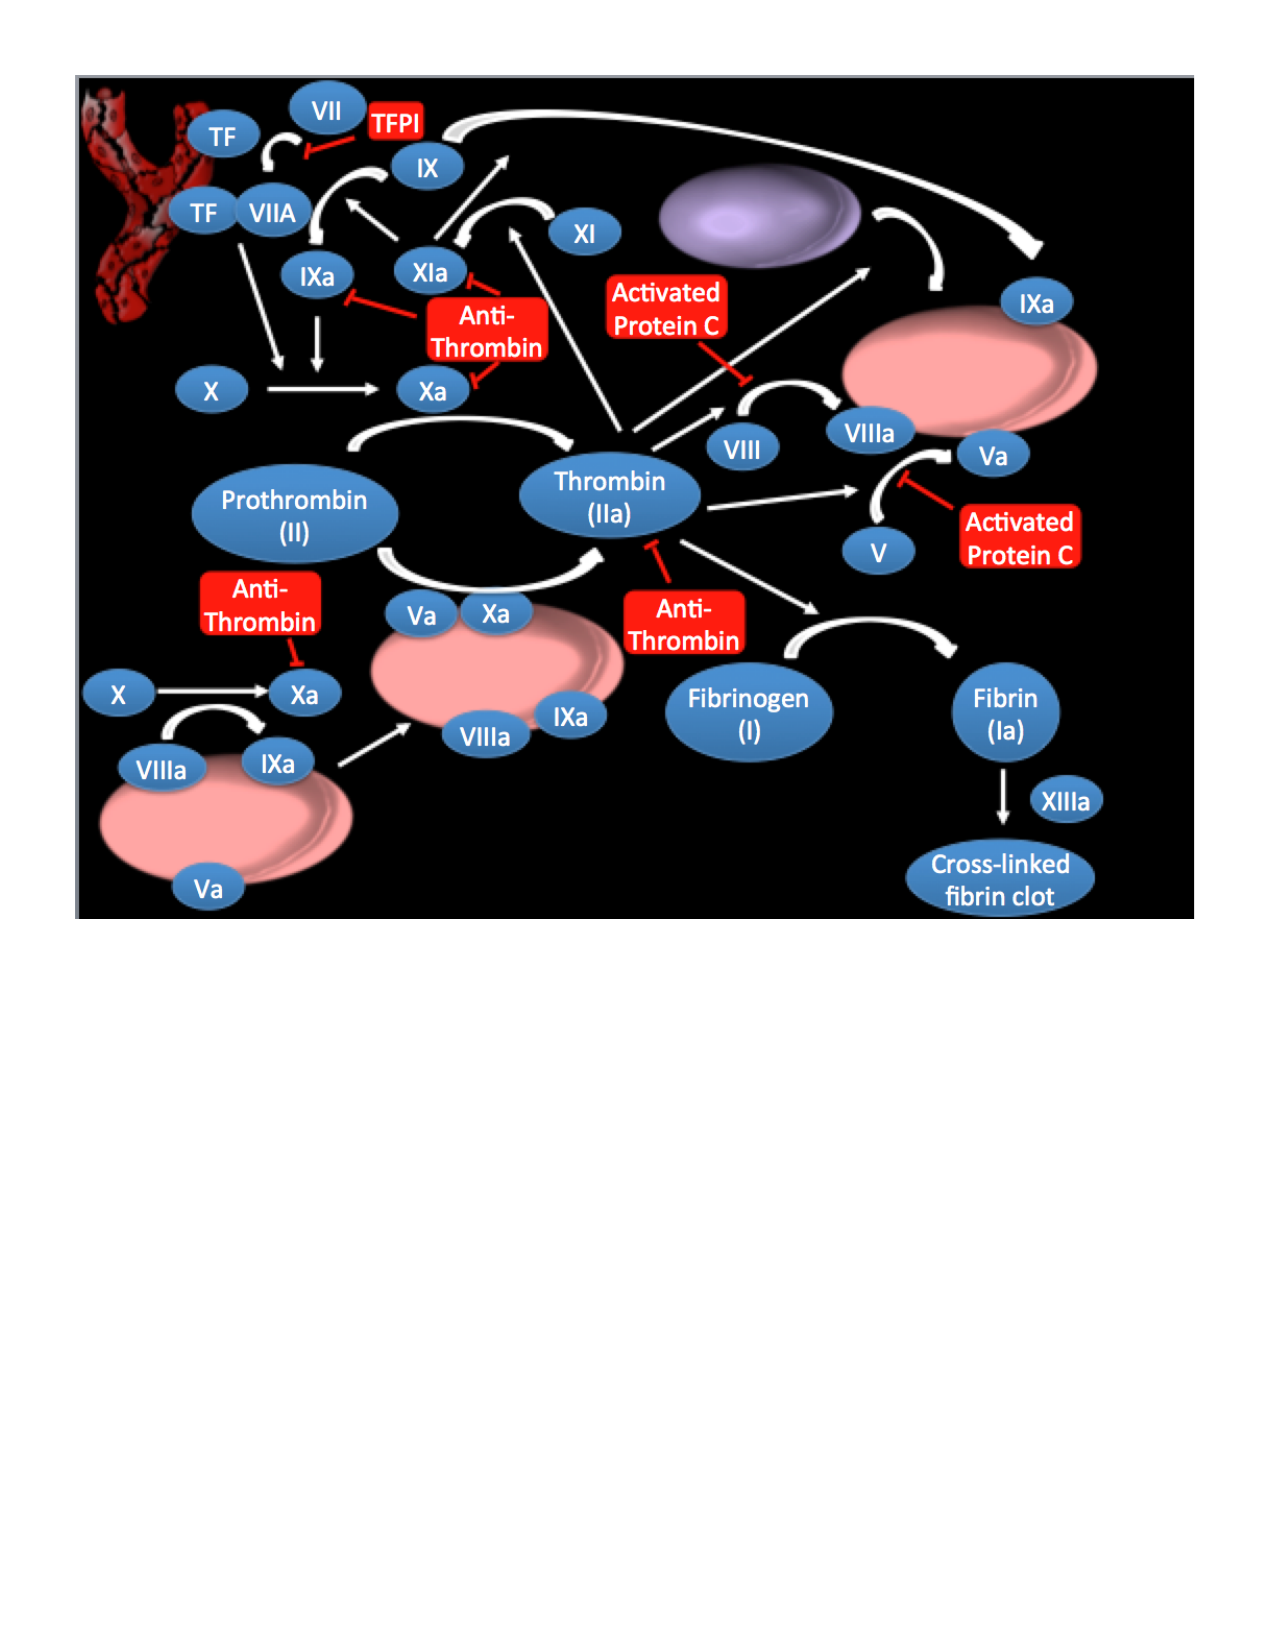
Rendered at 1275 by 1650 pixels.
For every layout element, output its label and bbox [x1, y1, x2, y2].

picture [75, 75, 1195, 919]
